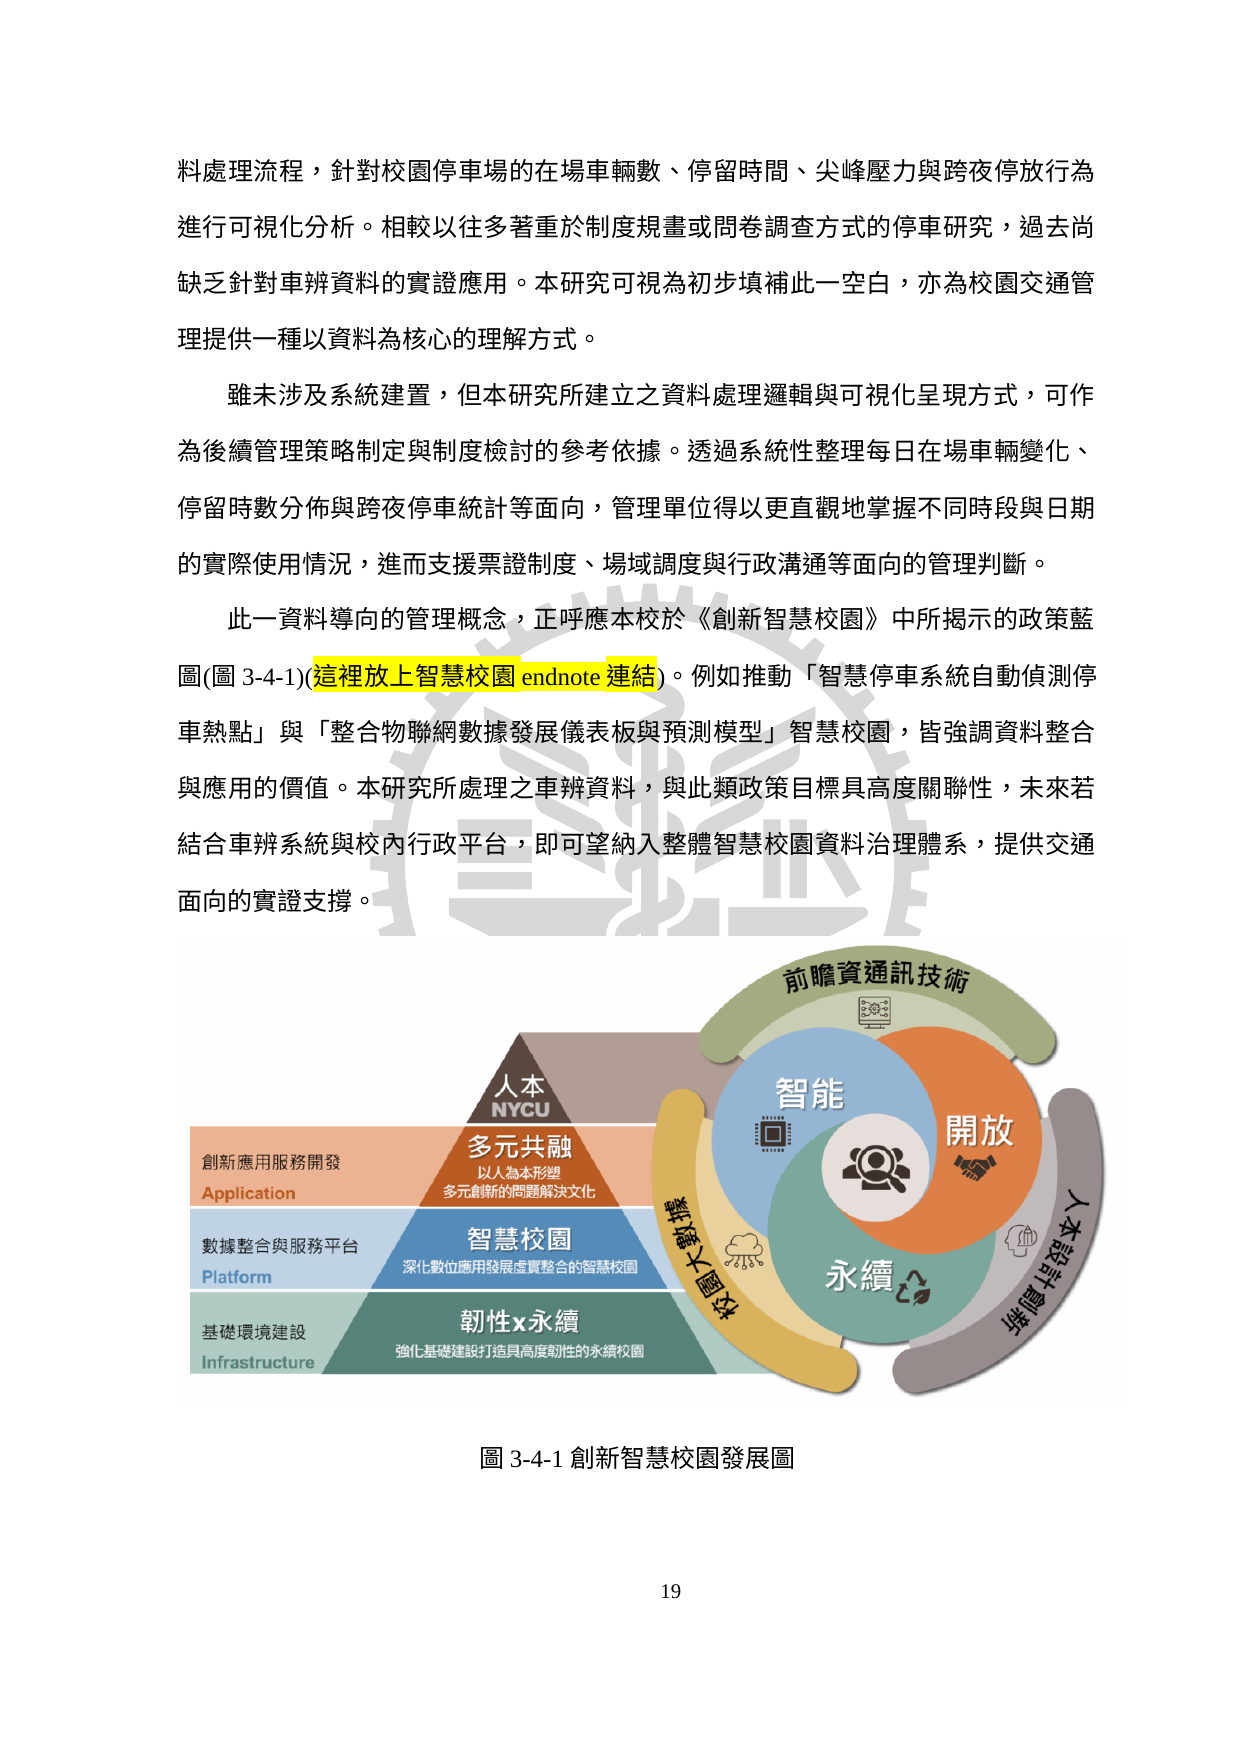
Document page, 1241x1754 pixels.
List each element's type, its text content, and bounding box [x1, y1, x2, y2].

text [177, 151, 1097, 357]
text 圖3-4-1 創新智慧校園發展圖 [177, 1438, 1097, 1476]
picture [177, 936, 1123, 1407]
text 此一資料導向的管理概念，正呼應本校於《創新智慧校園》中所揭示的政策藍圖(圖3-4-1)(這裡放上智慧校園endnote連結)。例如推動「智慧停車系統自動偵測停車熱點」與「整合物聯網數據發展儀表板與預測模型」智慧校園，皆強調資料整合與應用的價值。本研究所處理之車辨資料，與此類政策目標具高度關聯性，未來若結合車辨系統與校內行政平台，即可望納入整體智慧校園資料治理體系，提供交通面向的實證支撐。 [177, 599, 1097, 918]
text 雖未涉及系統建置，但本研究所建立之資料處理邏輯與可視化呈現方式，可作為後續管理策略制定與制度檢討的參考依據。透過系統性整理每日在場車輛變化、停留時數分佈與跨夜停車統計等面向，管理單位得以更直觀地掌握不同時段與日期的實際使用情況，進而支援票證制度、場域調度與行政溝通等面向的管理判斷。 [177, 375, 1097, 581]
